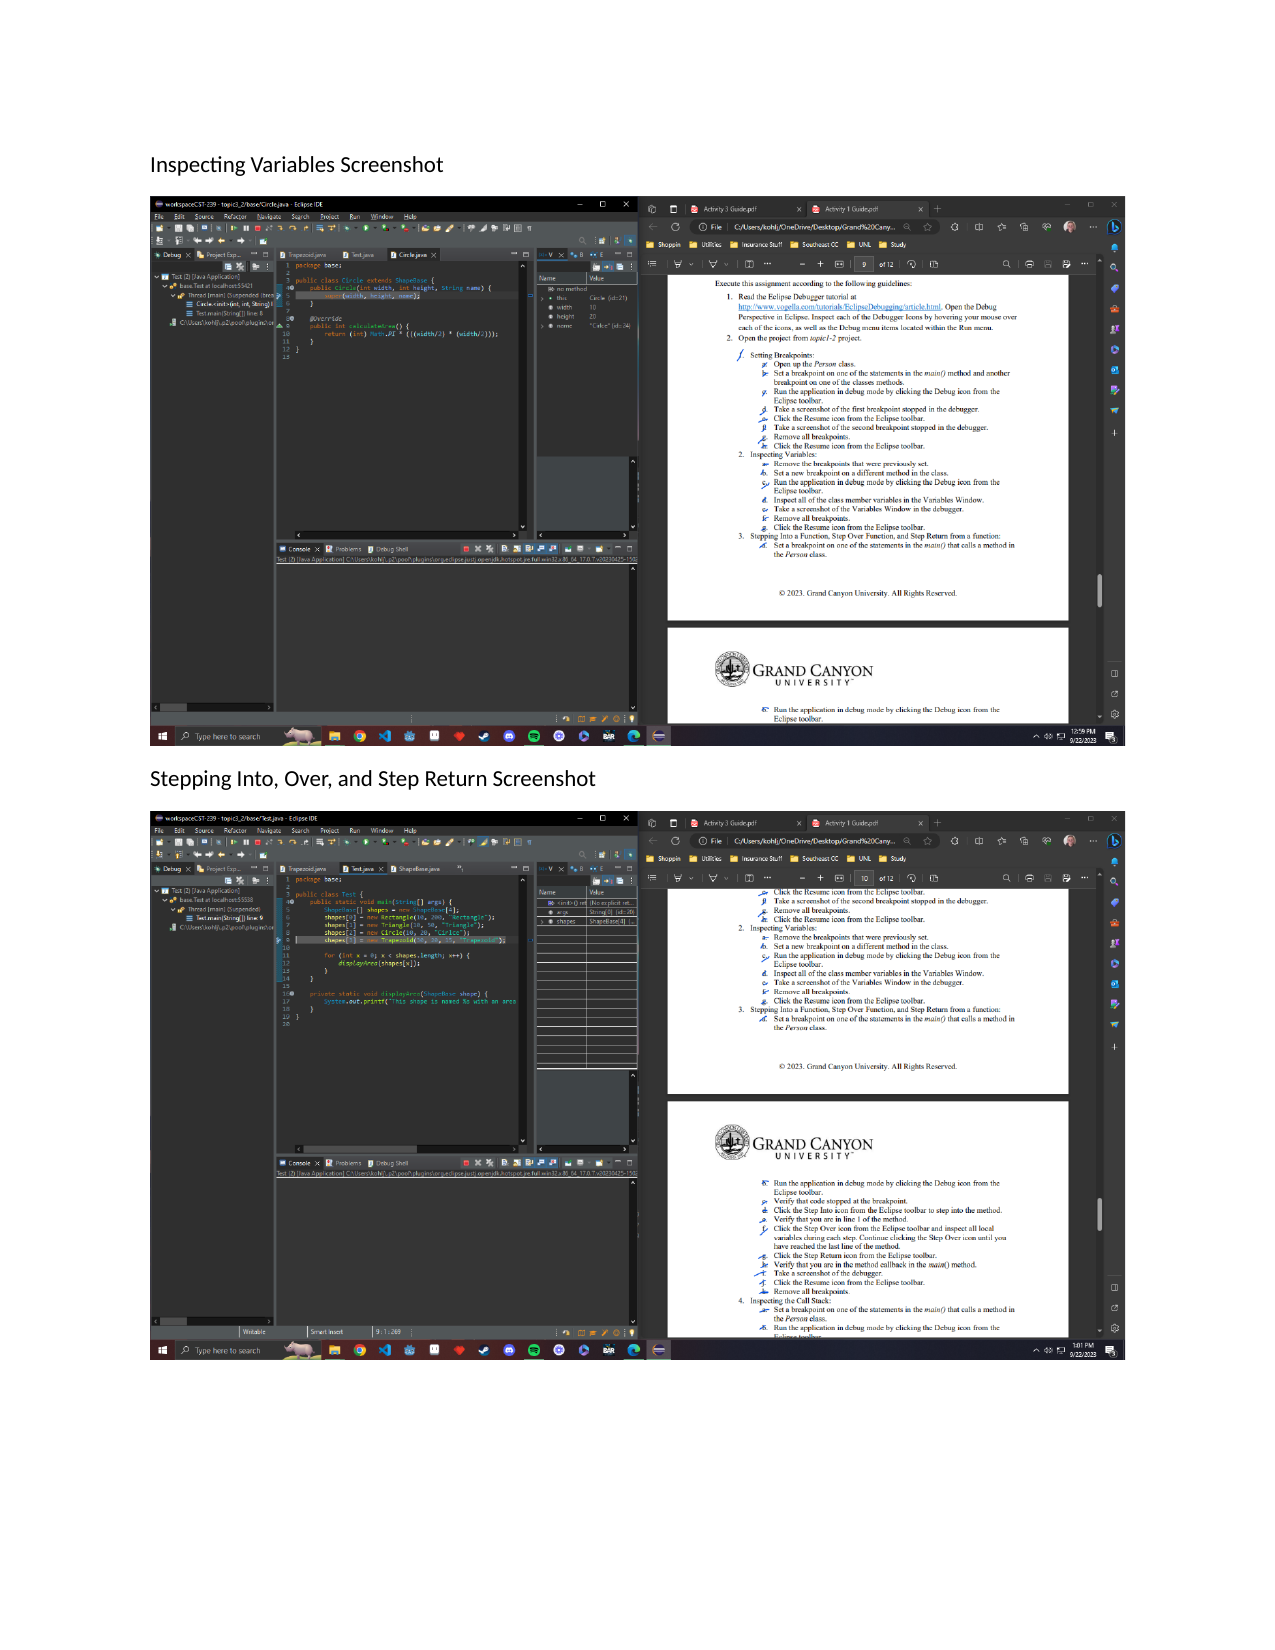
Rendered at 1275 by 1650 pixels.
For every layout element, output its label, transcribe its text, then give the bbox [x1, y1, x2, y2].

text Stepping Into, Over, and Step Return Screenshot [150, 764, 1125, 792]
text Inspecting Variables Screenshot [150, 150, 1125, 178]
picture [150, 811, 1125, 1360]
picture [150, 196, 1125, 746]
